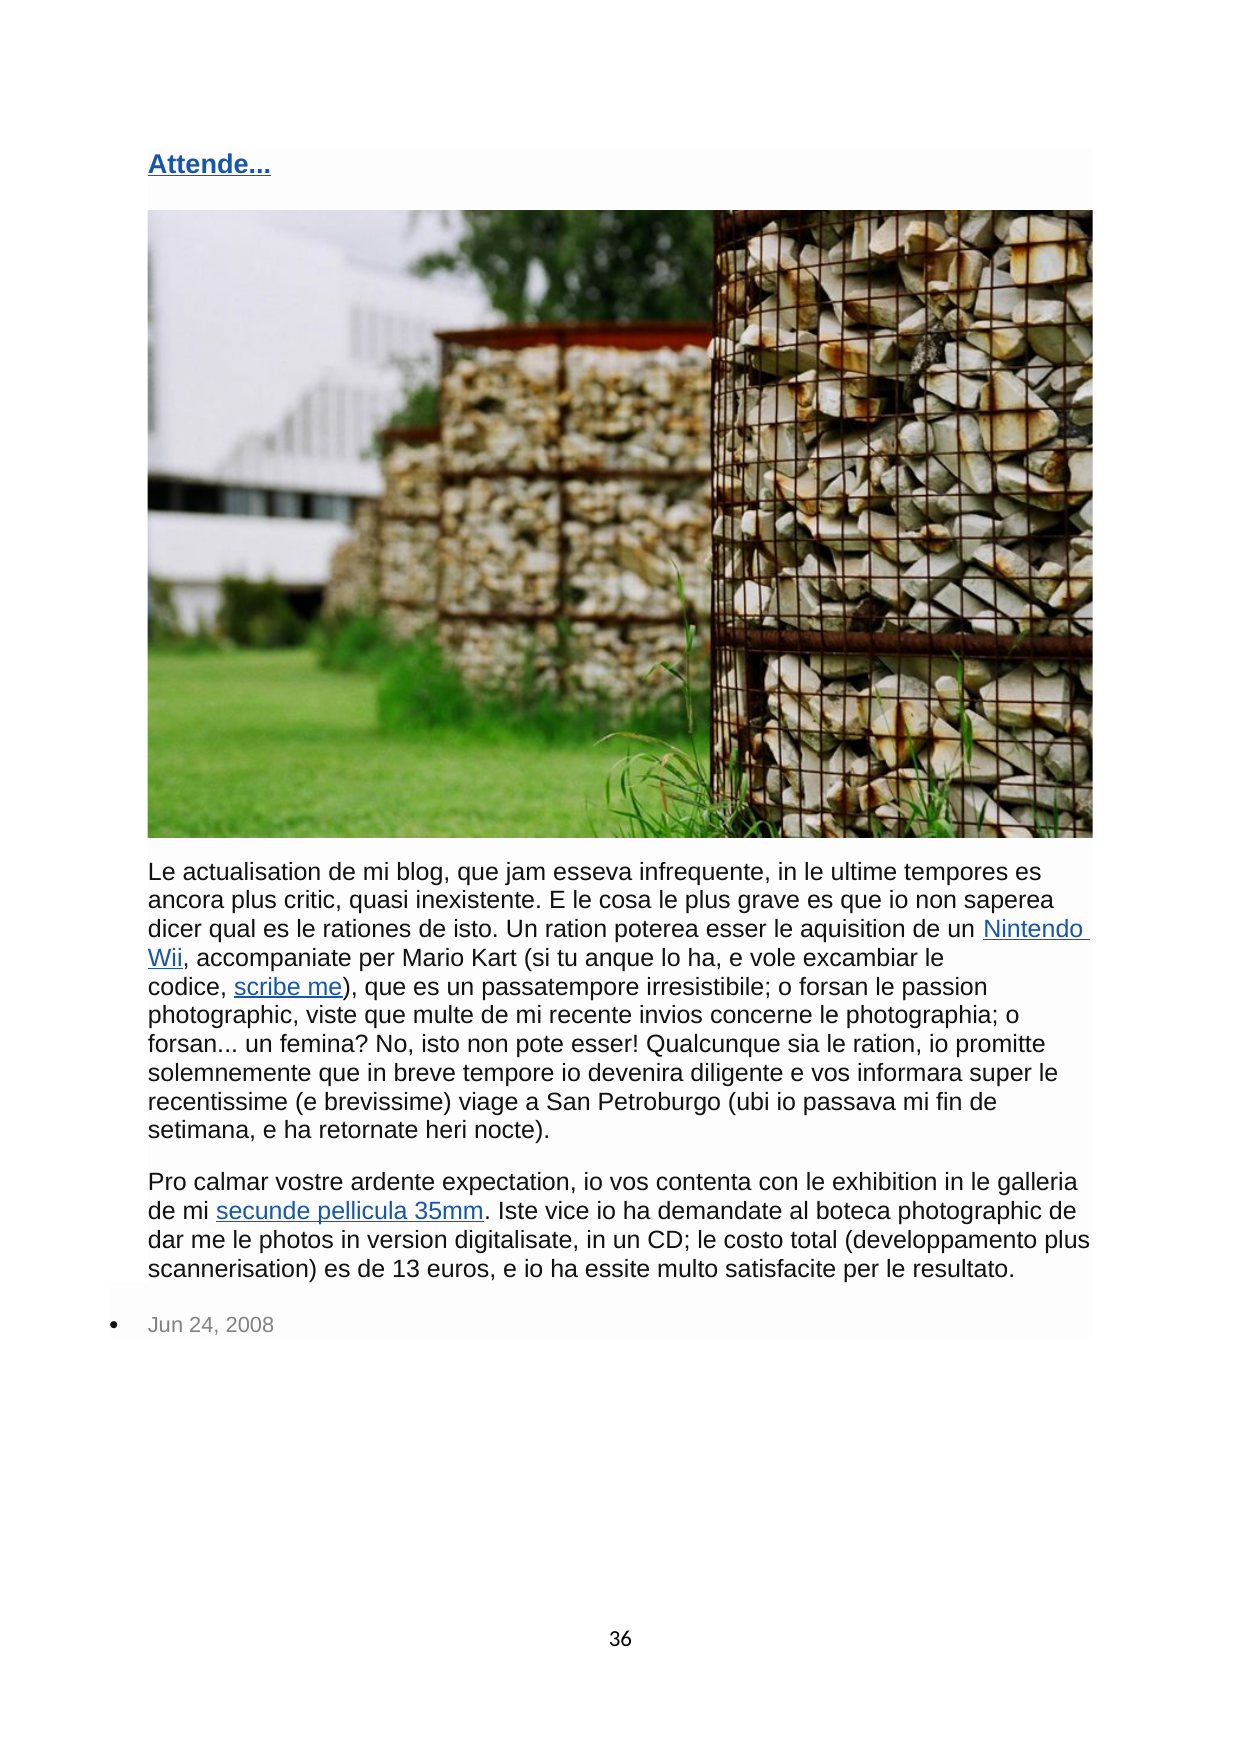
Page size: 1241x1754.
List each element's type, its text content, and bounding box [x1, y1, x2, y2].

text Pro calmar vostre ardente expectation, io vos contenta con le exhibition in le galleria de mi secunde pellicula 35mm. Iste vice io ha demandate al boteca photographic de dar me le photos in version digitalisate, in un CD; le costo total (developpamento plus scannerisation) es de 13 euros, e io ha essite multo satisfacite per le resultato. [148, 1167, 1093, 1282]
list Jun 24, 2008 [110, 1312, 1093, 1337]
picture [147, 210, 1093, 838]
subtitle Attende... [148, 148, 1093, 179]
text Le actualisation de mi blog, que jam esseva infrequente, in le ultime tempores es ancora plus critic, quasi inexistente. E le cosa le plus grave es que io non saperea dicer qual es le rationes de isto. Un ration poterea esser le aquisition de un Nintendo Wii, accompaniate per Mario Kart (si tu anque lo ha, e vole excambiar le codice, scribe me), que es un passatempore irresistibile; o forsan le passion photographic, viste que multe de mi recente invios concerne le photographia; o forsan... un femina? No, isto non pote esser! Qualcunque sia le ration, io promitte solemnemente que in breve tempore io devenira diligente e vos informara super le recentissime (e brevissime) viage a San Petroburgo (ubi io passava mi fin de setimana, e ha retornate heri nocte). [148, 856, 1093, 1144]
